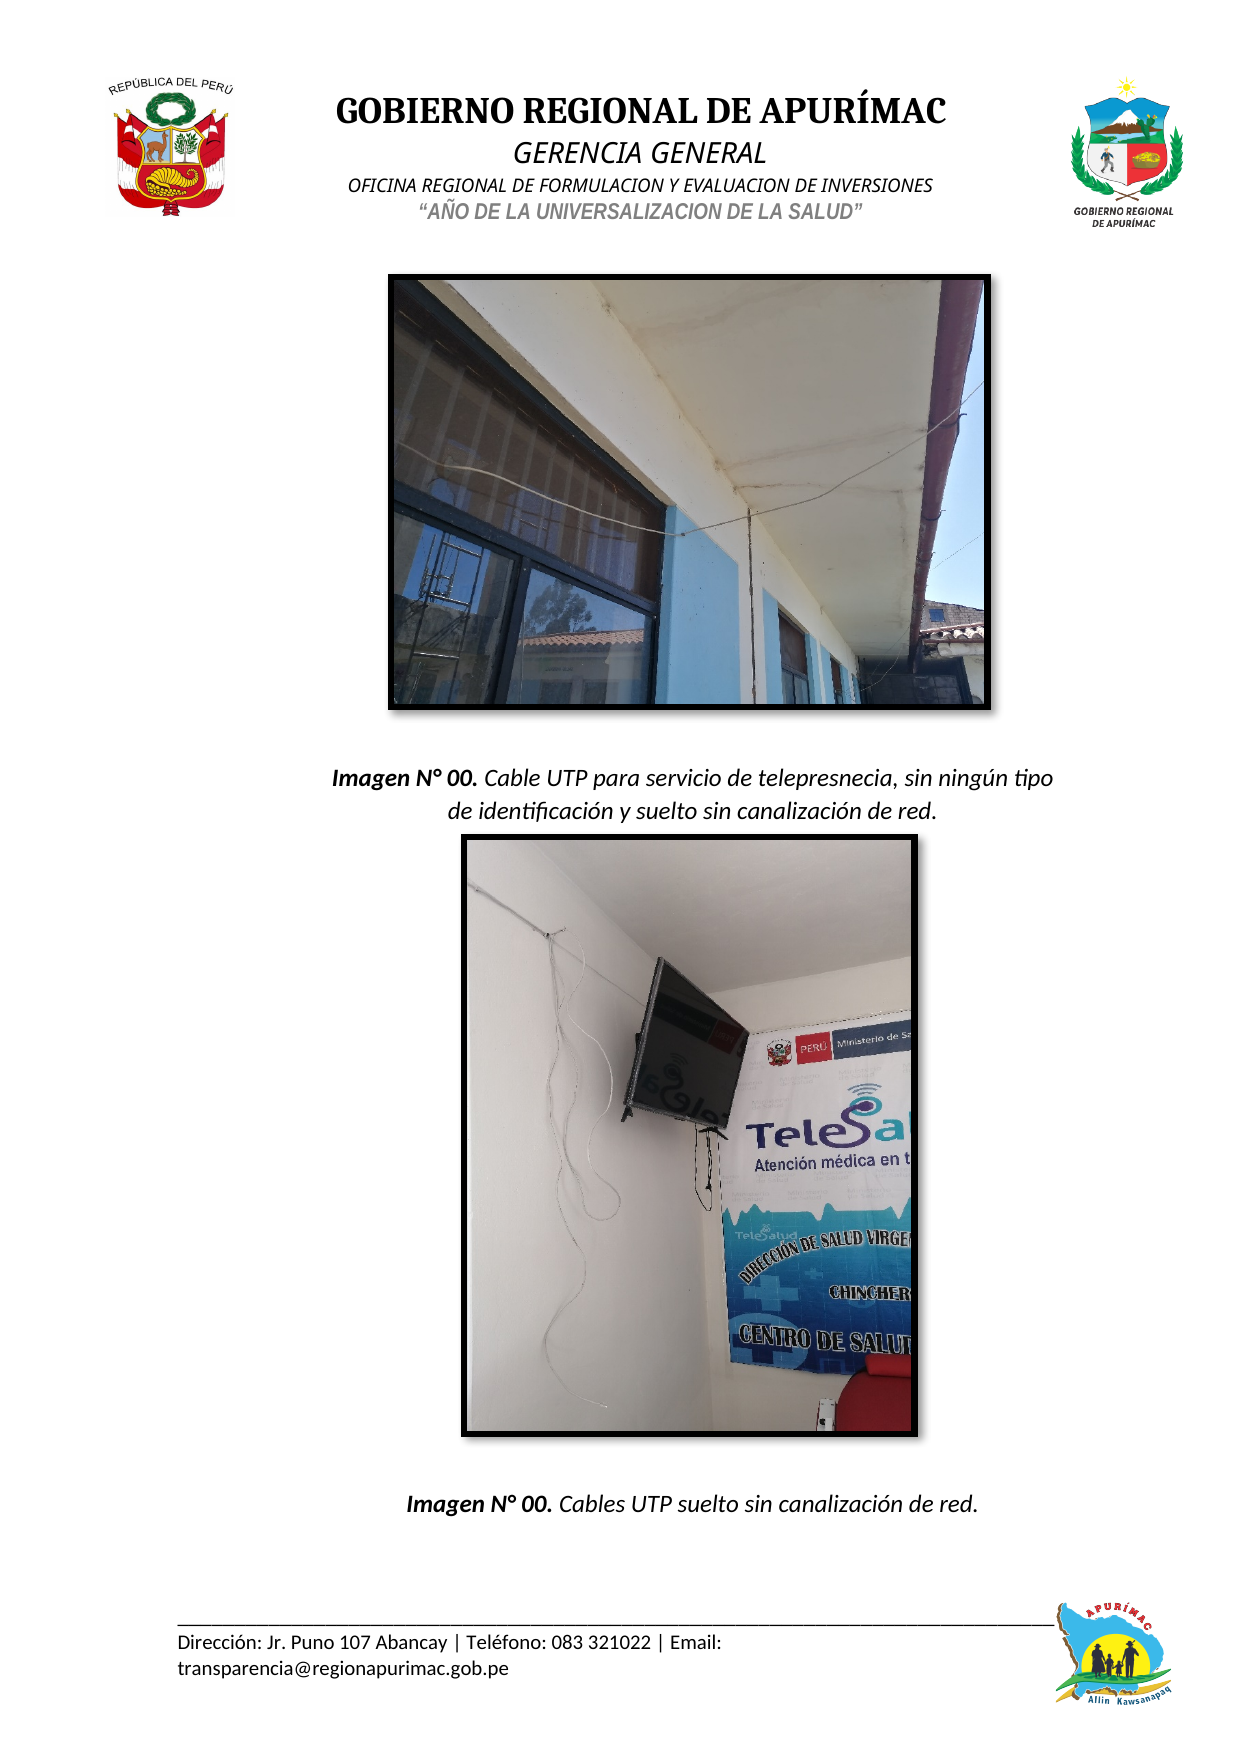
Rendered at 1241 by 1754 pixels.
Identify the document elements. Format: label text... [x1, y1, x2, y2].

picture [1055, 1602, 1172, 1705]
picture [467, 840, 911, 1431]
list Imagen N° 00. Cable UTP para servicio de telepresnecia, sin ningún tipo de identificación y suelto sin canalización de red. [325, 762, 1063, 826]
picture [394, 280, 984, 704]
list Imagen N° 00. Cables UTP suelto sin canalización de red. [325, 1488, 1063, 1519]
picture [105, 77, 236, 217]
picture [1070, 75, 1184, 227]
